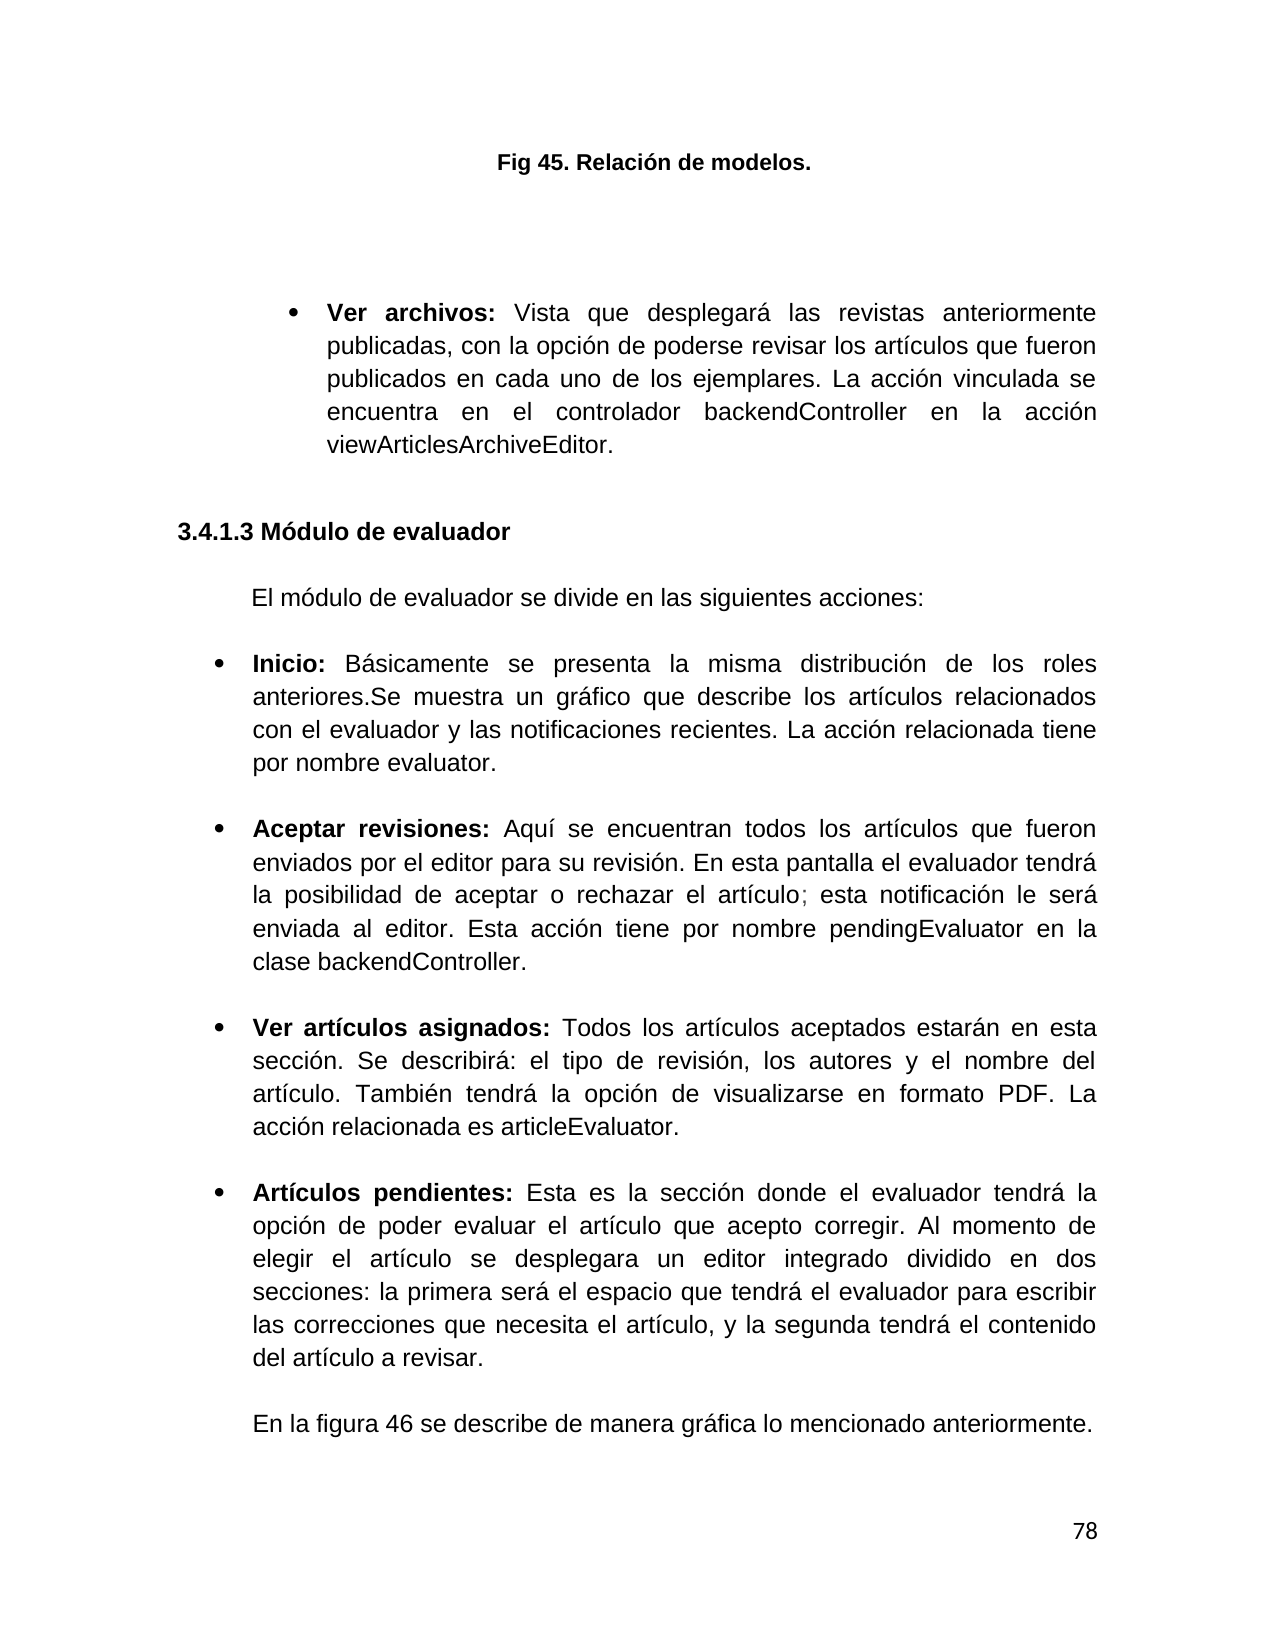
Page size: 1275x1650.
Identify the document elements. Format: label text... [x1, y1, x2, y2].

list Aceptar revisiones: Aquí se encuentran todos los artículos que fueron enviados por el editor para su revisión. En esta pantalla el evaluador tendrá la posibilidad de aceptar o rechazar el artículo; esta notificación le será enviada al editor. Esta acción tiene por nombre pendingEvaluator en la clase backendController. [215, 814, 1098, 975]
list Artículos pendientes: Esta es la sección donde el evaluador tendrá la opción de poder evaluar el artículo que acepto corregir. Al momento de elegir el artículo se desplegara un editor integrado dividido en dos secciones: la primera será el espacio que tendrá el evaluador para escribir las correcciones que necesita el artículo, y la segunda tendrá el contenido del artículo a revisar. [215, 1178, 1098, 1372]
list Ver artículos asignados: Todos los artículos aceptados estarán en esta sección. Se describirá: el tipo de revisión, los autores y el nombre del artículo. También tendrá la opción de visualizarse en formato PDF. La acción relacionada es articleEvaluator. [215, 1013, 1098, 1141]
subtitle 3.4.1.3 Módulo de evaluador [177, 517, 1098, 546]
list Inicio: Básicamente se presenta la misma distribución de los roles anteriores.Se muestra un gráfico que describe los artículos relacionados con el evaluador y las notificaciones recientes. La acción relacionada tiene por nombre evaluator. [215, 649, 1098, 777]
list Ver archivos: Vista que desplegará las revistas anteriormente publicadas, con la opción de poderse revisar los artículos que fueron publicados en cada uno de los ejemplares. La acción vinculada se encuentra en el controlador backendController en la acción viewArticlesArchiveEditor. [289, 298, 1098, 459]
list En la figura 46 se describe de manera gráfica lo mencionado anteriormente. [252, 1409, 1098, 1438]
text El módulo de evaluador se divide en las siguientes acciones: [177, 583, 1098, 612]
